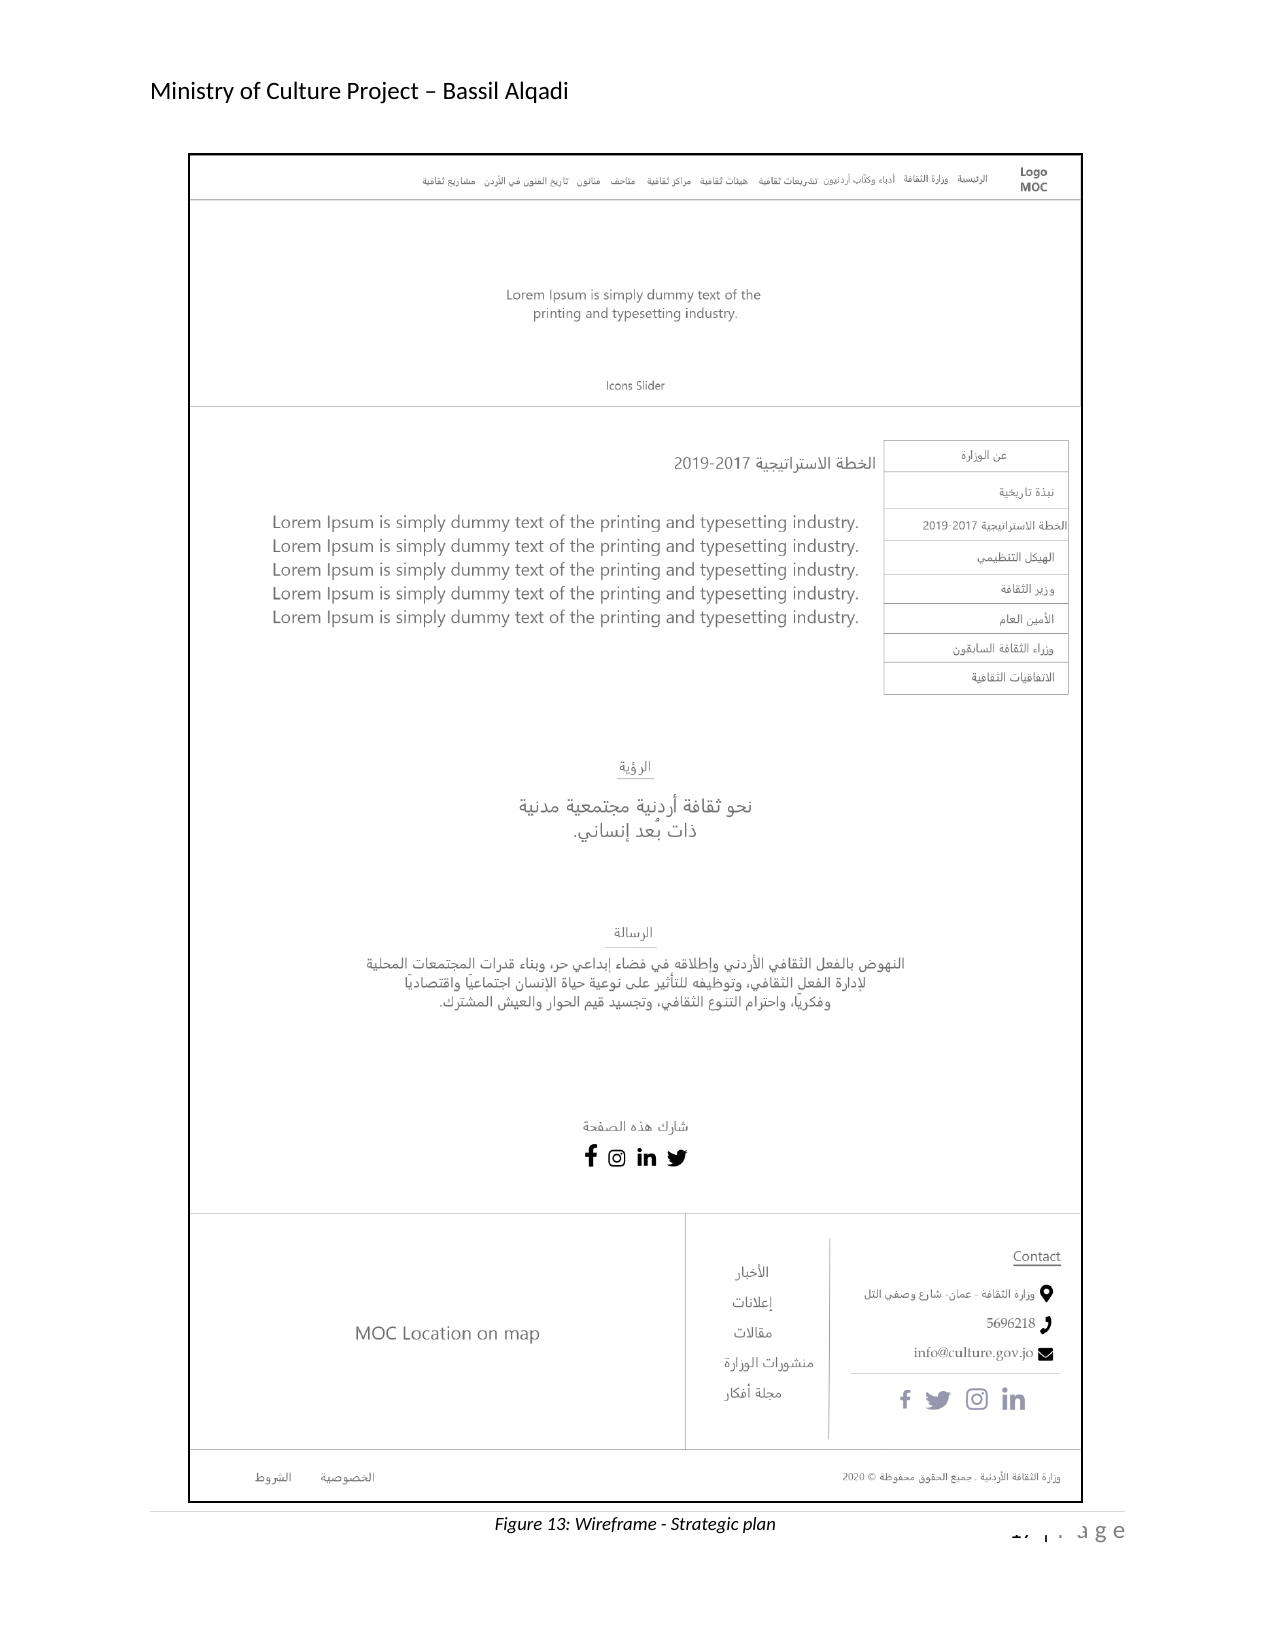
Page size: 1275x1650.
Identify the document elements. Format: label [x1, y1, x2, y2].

picture [190, 155, 1081, 1501]
